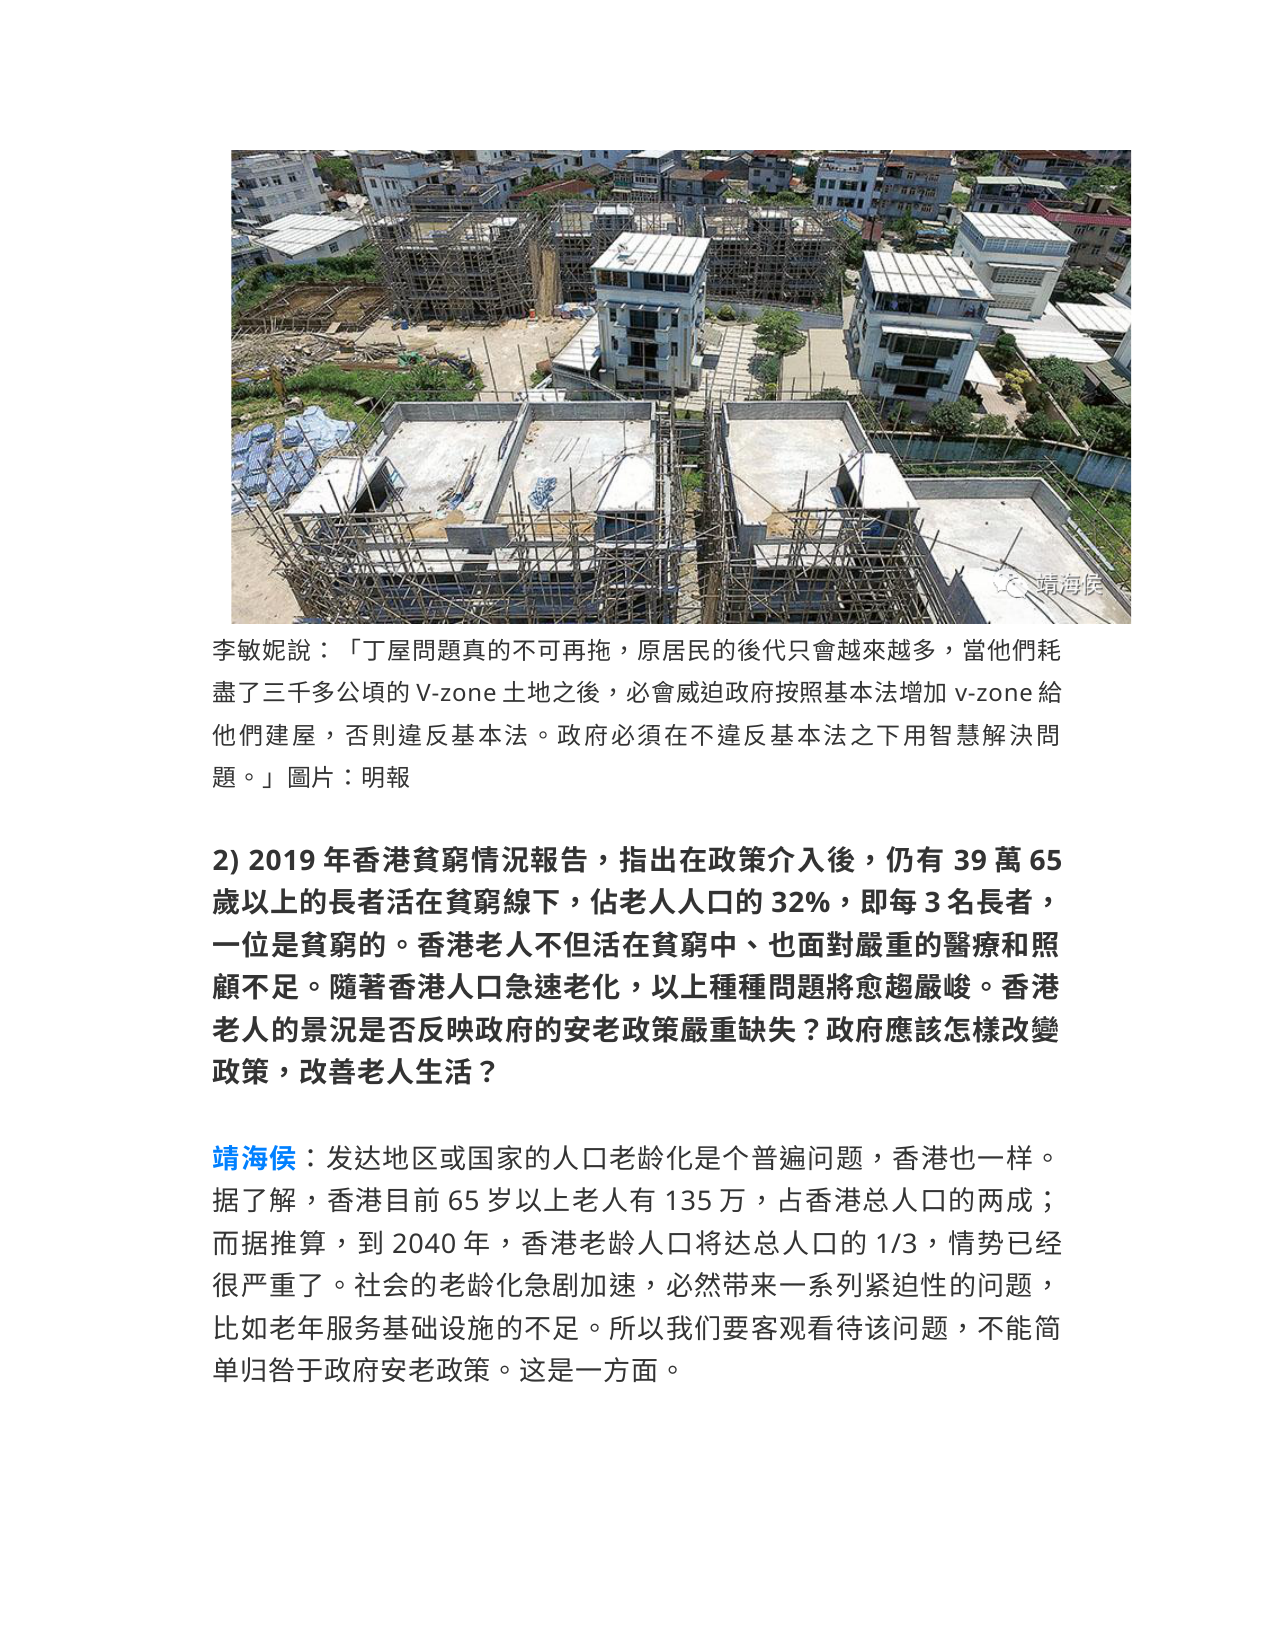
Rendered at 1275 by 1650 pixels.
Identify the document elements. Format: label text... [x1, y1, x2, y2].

text 2) 2019年香港貧窮情況報告，指出在政策介入後，仍有39萬65歲以上的長者活在貧窮線下，佔老人人口的32%，即每3名長者，一位是貧窮的。香港老人不但活在貧窮中、也面對嚴重的醫療和照顧不足。隨著香港人口急速老化，以上種種問題將愈趨嚴峻。香港老人的景況是否反映政府的安老政策嚴重缺失？政府應該怎樣改變政策，改善老人生活？ [212, 836, 1062, 1091]
text 靖海侯：发达地区或国家的人口老龄化是个普遍问题，香港也一样。据了解，香港目前65岁以上老人有135万，占香港总人口的两成；而据推算，到2040年，香港老龄人口将达总人口的1/3，情势已经很严重了。社会的老龄化急剧加速，必然带来一系列紧迫性的问题，比如老年服务基础设施的不足。所以我们要客观看待该问题，不能简单归咎于政府安老政策。这是一方面。 [212, 1134, 1062, 1389]
picture [231, 150, 1132, 624]
text 李敏妮說：「丁屋問題真的不可再拖，原居民的後代只會越來越多，當他們耗盡了三千多公頃的V-zone土地之後，必會威迫政府按照基本法增加v-zone給他們建屋，否則違反基本法。政府必須在不違反基本法之下用智慧解決問題。」圖片：明報 [212, 624, 1062, 794]
